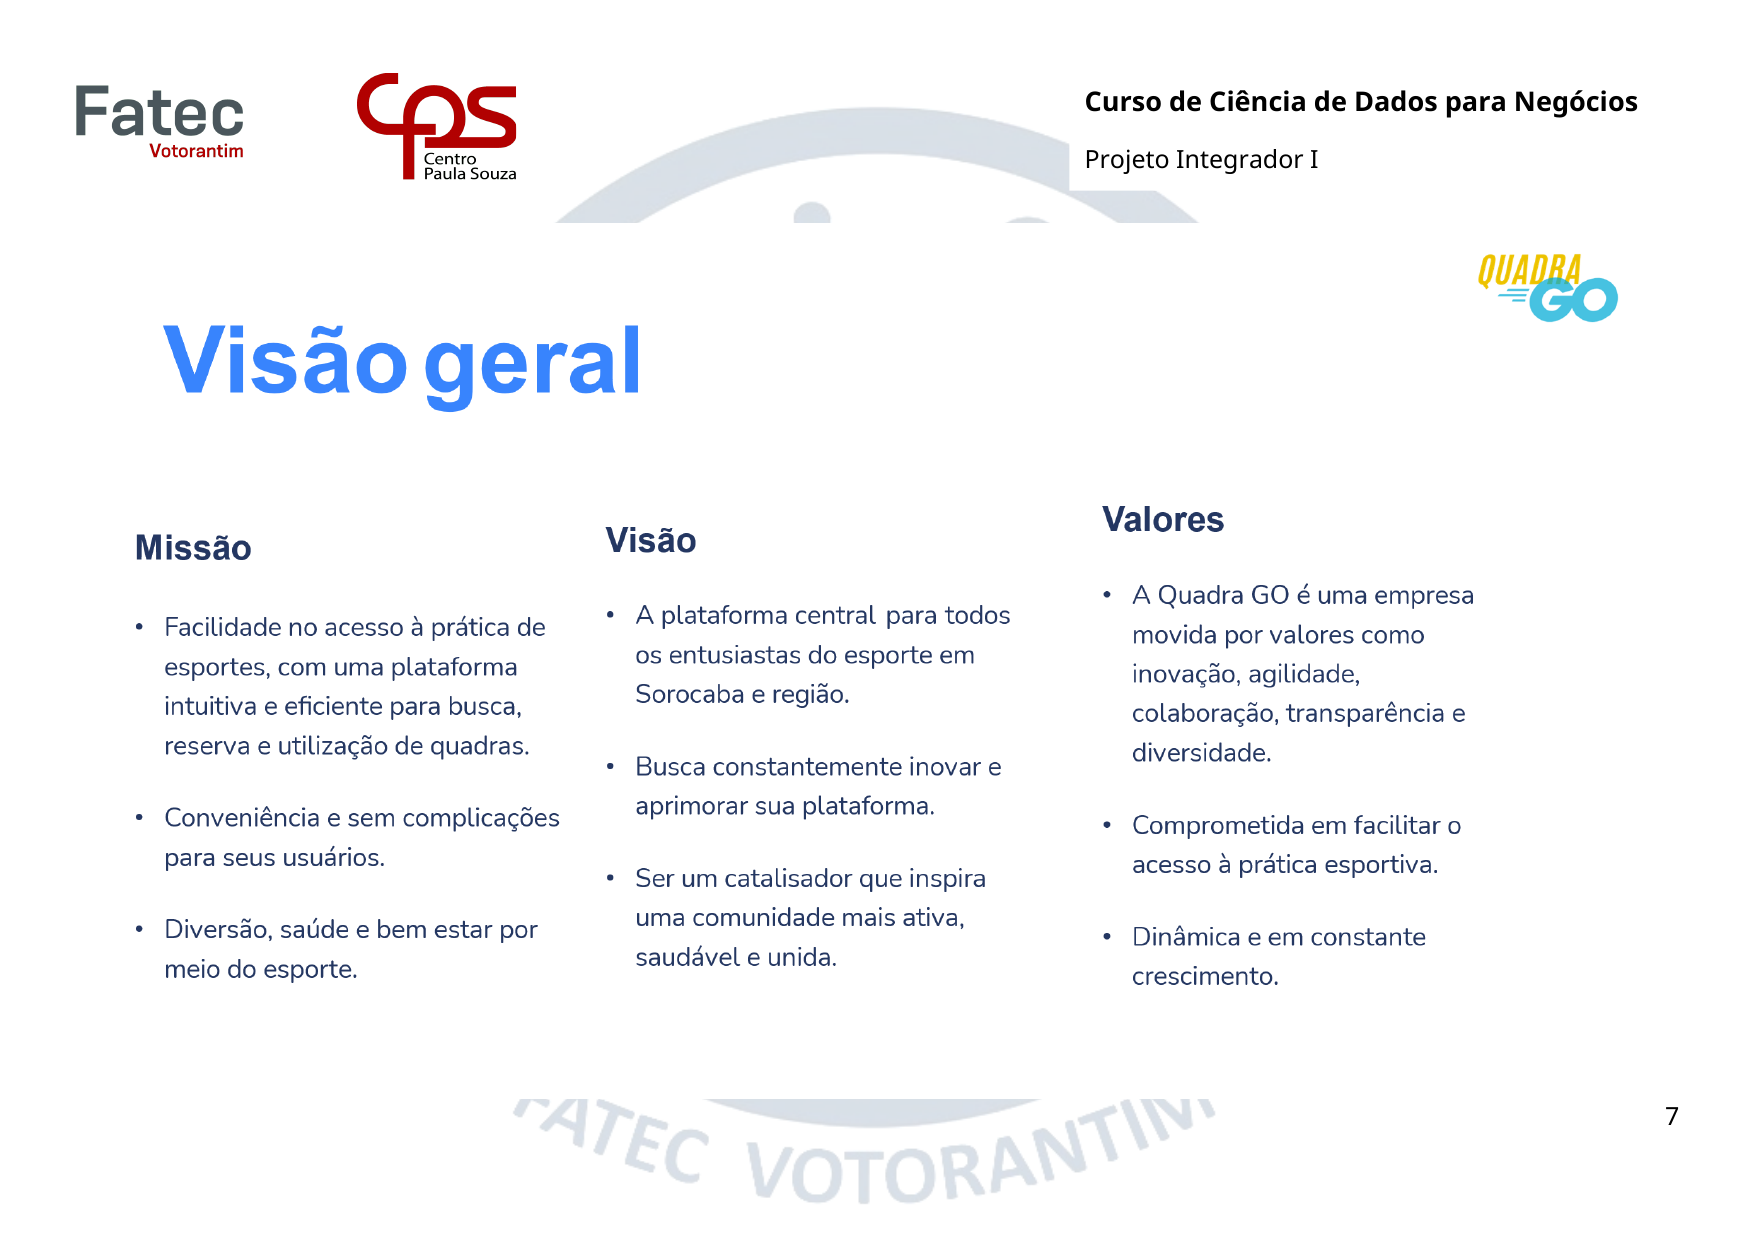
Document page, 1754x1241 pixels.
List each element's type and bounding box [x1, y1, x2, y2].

picture [75, 223, 1651, 1099]
picture [75, 73, 517, 190]
